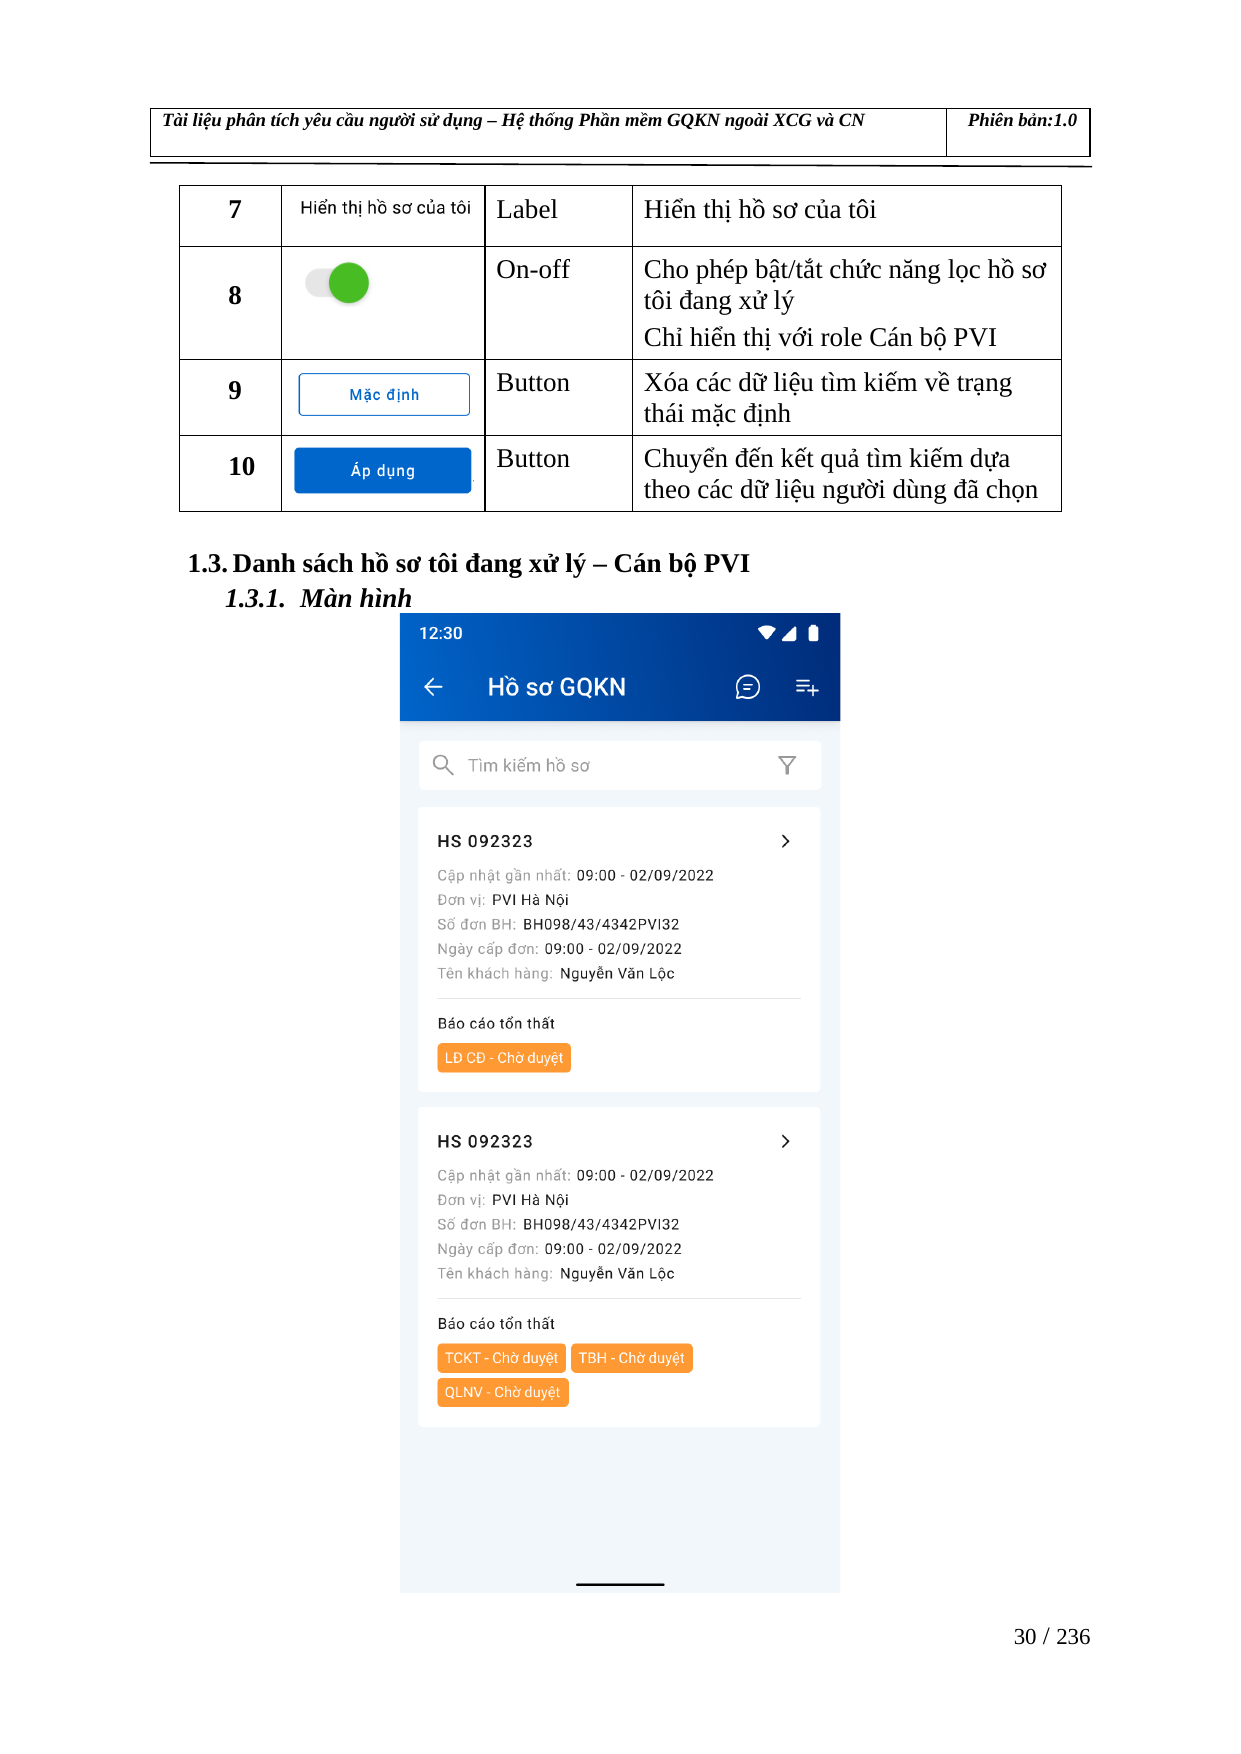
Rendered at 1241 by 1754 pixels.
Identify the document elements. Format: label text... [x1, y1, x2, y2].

table_cell [282, 360, 484, 435]
table_cell [180, 247, 281, 359]
picture [293, 366, 474, 419]
table_cell Cho phép bật/tắt chức năng lọc hồ sơ tôi đang xử lý Chỉ hiển thị với role Cán bộ PVI [633, 247, 1061, 359]
subtitle Màn hình [225, 582, 1090, 613]
table_cell [180, 186, 281, 246]
table_cell [282, 247, 484, 359]
table_cell Hiển thị hồ sơ của tôi [633, 186, 1061, 246]
table_cell Label [486, 186, 632, 246]
table_cell [180, 360, 281, 435]
table_cell Xóa các dữ liệu tìm kiếm về trạng thái mặc định [633, 360, 1061, 435]
table_cell [282, 436, 484, 511]
table_cell On-off [486, 247, 632, 359]
subtitle Danh sách hồ sơ tôi đang xử lý – Cán bộ PVI [187, 547, 1090, 578]
table_cell [180, 436, 281, 511]
table_cell Button [486, 360, 632, 435]
table_cell [282, 186, 484, 246]
picture [293, 252, 375, 307]
picture [399, 613, 841, 1593]
picture [293, 192, 474, 221]
table_cell Button [486, 436, 632, 511]
picture [293, 442, 474, 496]
table_cell Chuyển đến kết quả tìm kiếm dựa theo các dữ liệu người dùng đã chọn [633, 436, 1061, 511]
